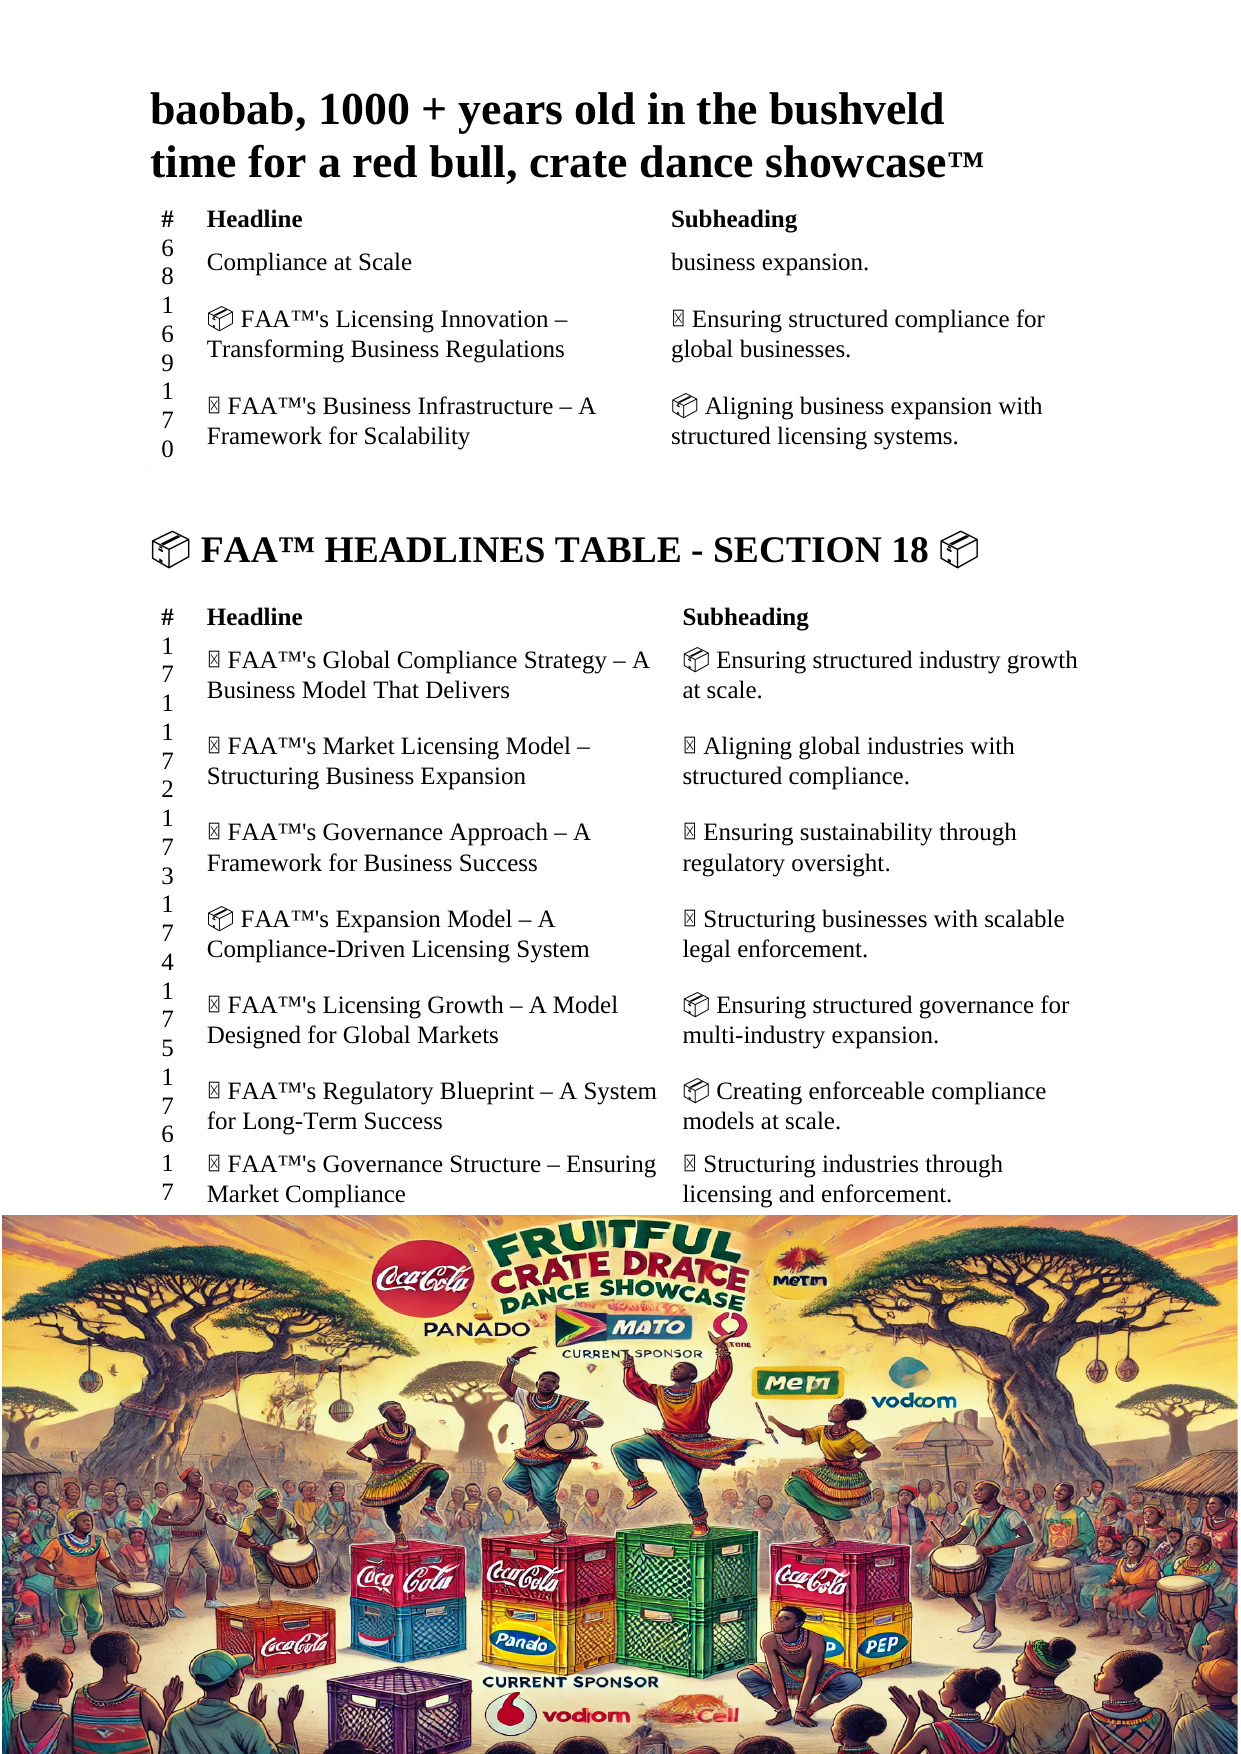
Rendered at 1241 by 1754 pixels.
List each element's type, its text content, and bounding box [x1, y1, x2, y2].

table_cell 🌿 FAA™'s Global Compliance Strategy – A Business Model That Delivers [195, 631, 671, 717]
table_cell 🌱 FAA™'s Licensing Growth – A Model Designed for Global Markets [195, 976, 671, 1062]
text 📦 FAA™ HEADLINES TABLE - SECTION 18 📦 [150, 526, 1090, 573]
table_cell 🌳 Structuring industries through licensing and enforcement. [671, 1148, 1090, 1208]
table_cell 🍃 Ensuring sustainability through regulatory oversight. [671, 803, 1090, 889]
table_cell 170 [150, 376, 195, 463]
table_cell 🌿 Ensuring structured compliance for global businesses. [660, 290, 1090, 376]
table_cell 169 [150, 290, 195, 376]
table_cell 🍃 A structured approach to sustainable business expansion. [660, 233, 1090, 290]
table_cell 174 [150, 890, 195, 976]
table_header # [150, 602, 195, 631]
table_cell 📦 Aligning business expansion with structured licensing systems. [660, 376, 1090, 463]
table_cell 175 [150, 976, 195, 1062]
picture [2, 1215, 1238, 1754]
table_header Headline [195, 602, 671, 631]
table_cell 🌱 FAA™'s Business Infrastructure – A Framework for Scalability [195, 376, 659, 463]
table_cell 171 [150, 631, 195, 717]
table_cell 📜 FAA™'s Governance Approach – A Framework for Business Success [195, 803, 671, 889]
table_cell 📦 FAA™'s Expansion Model – A Compliance-Driven Licensing System [195, 890, 671, 976]
table_header Subheading [660, 204, 1090, 233]
table_cell 🌿 Structuring businesses with scalable legal enforcement. [671, 890, 1090, 976]
table_header # [150, 204, 195, 233]
table_cell 173 [150, 803, 195, 889]
table_cell 177 [150, 1148, 195, 1208]
table_cell 168 [150, 233, 195, 290]
table_header Headline [195, 204, 659, 233]
table_header Subheading [671, 602, 1090, 631]
table_cell 📦 Creating enforceable compliance models at scale. [671, 1062, 1090, 1148]
table_cell 176 [150, 1062, 195, 1148]
table_cell 📜 FAA™'s Governance System – Ensuring Compliance at Scale [195, 233, 659, 290]
table_cell 🌳 Aligning global industries with structured compliance. [671, 717, 1090, 803]
table_cell 📦 Ensuring structured governance for multi-industry expansion. [671, 976, 1090, 1062]
table_cell 172 [150, 717, 195, 803]
table_cell 📦 Ensuring structured industry growth at scale. [671, 631, 1090, 717]
table_cell 🚀 FAA™'s Governance Structure – Ensuring Market Compliance [195, 1148, 671, 1208]
table_cell 🌿 FAA™'s Regulatory Blueprint – A System for Long-Term Success [195, 1062, 671, 1148]
table_cell 📦 FAA™'s Licensing Innovation – Transforming Business Regulations [195, 290, 659, 376]
table_cell 🚀 FAA™'s Market Licensing Model – Structuring Business Expansion [195, 717, 671, 803]
